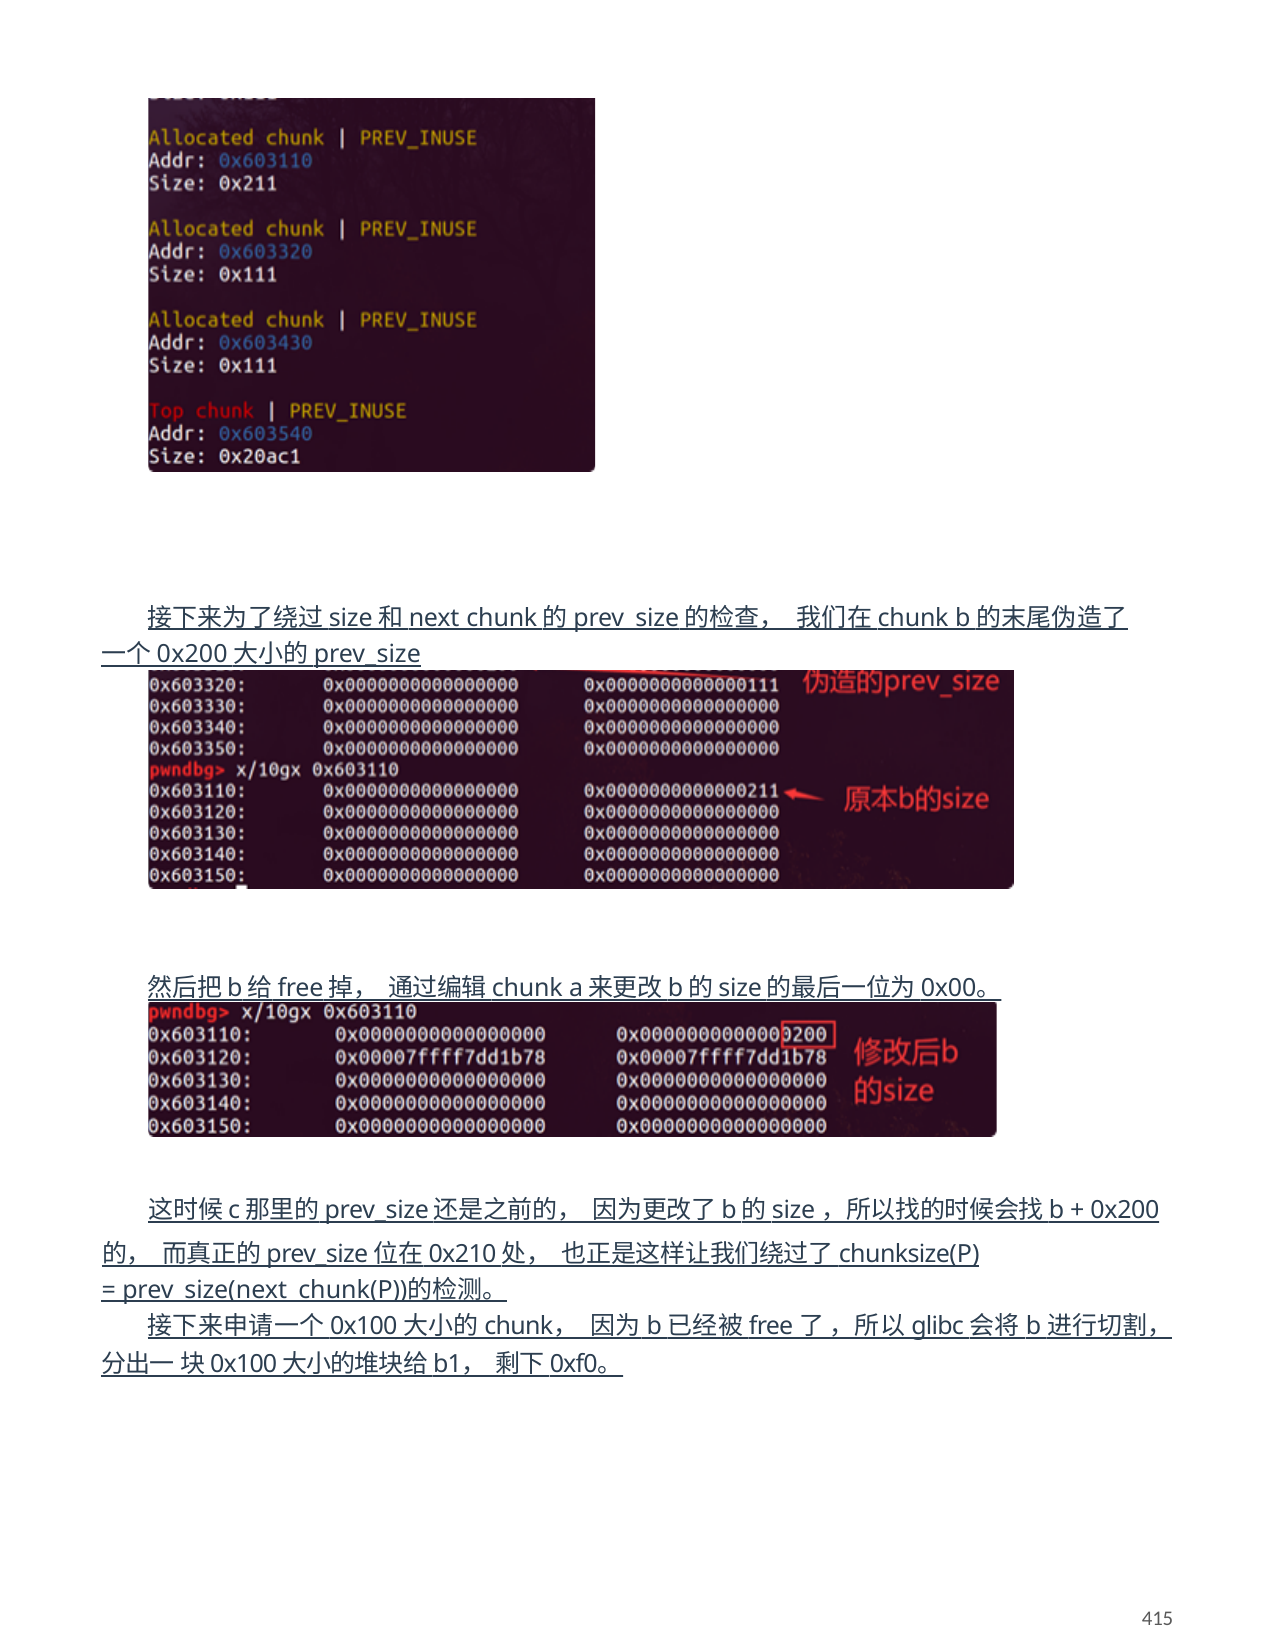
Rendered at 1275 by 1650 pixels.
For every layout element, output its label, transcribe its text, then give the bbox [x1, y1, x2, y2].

text 接下来为了绕过size和next chunk的prev_size的检查， 我们在chunk b的末尾伪造了⼀个 0x200大小的prev_size [101, 597, 1128, 670]
text 这时候c那里的prev_size还是之前的， 因为更改了b的size ，所以找的时候会找b + 0x200 [148, 1197, 1173, 1224]
picture [148, 1002, 997, 1137]
text 的， 而真正的prev_size位在0x210处， 也正是这样让我们绕过了chunksize(P) = prev_size(next_chunk(P))的检测。 [101, 1234, 979, 1265]
text 接下来申请⼀个0x100大小的chunk， 因为b已经被free了 ，所以glibc会将b进行切割， 分出⼀ 块0x100大小的堆块给b1， 剩下0xf0。 [101, 1306, 1173, 1380]
picture [148, 98, 596, 472]
text 然后把b给free掉， 通过编辑chunk a来更改b的size的最后⼀位为0x00。 [148, 973, 1173, 1003]
text 的， 而真正的prev_size位在0x210处， 也正是这样让我们绕过了chunksize(P) = prev_size(next_chunk(P))的检测。 [101, 1266, 979, 1306]
picture [148, 670, 1014, 889]
